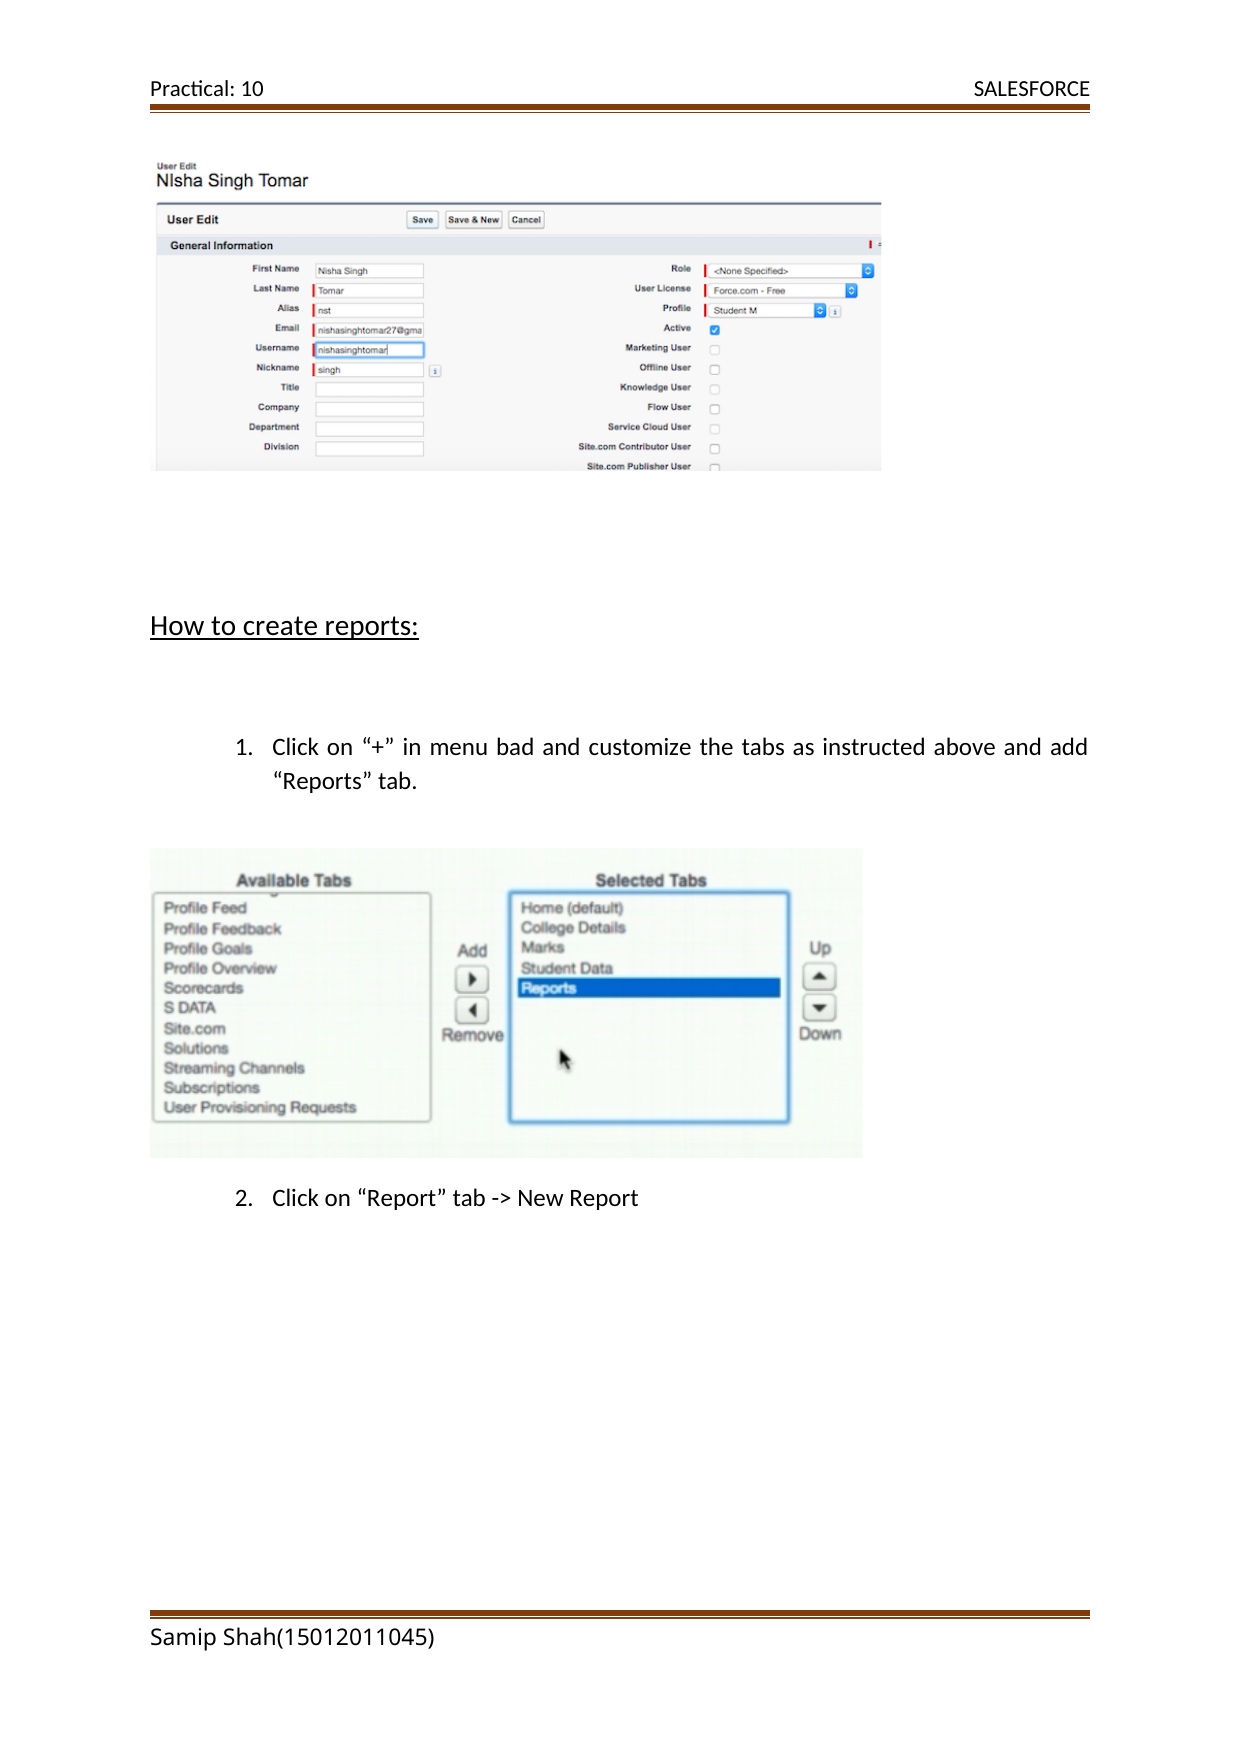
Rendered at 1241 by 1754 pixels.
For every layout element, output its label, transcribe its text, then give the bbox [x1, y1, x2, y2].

picture [150, 150, 882, 471]
picture [150, 848, 863, 1158]
text How to create reports: [150, 607, 1090, 643]
list Click on “Report” tab -> New Report [234, 1182, 1090, 1213]
list Click on “+” in menu bad and customize the tabs as instructed above and add “Reports” tab. [234, 731, 1090, 796]
